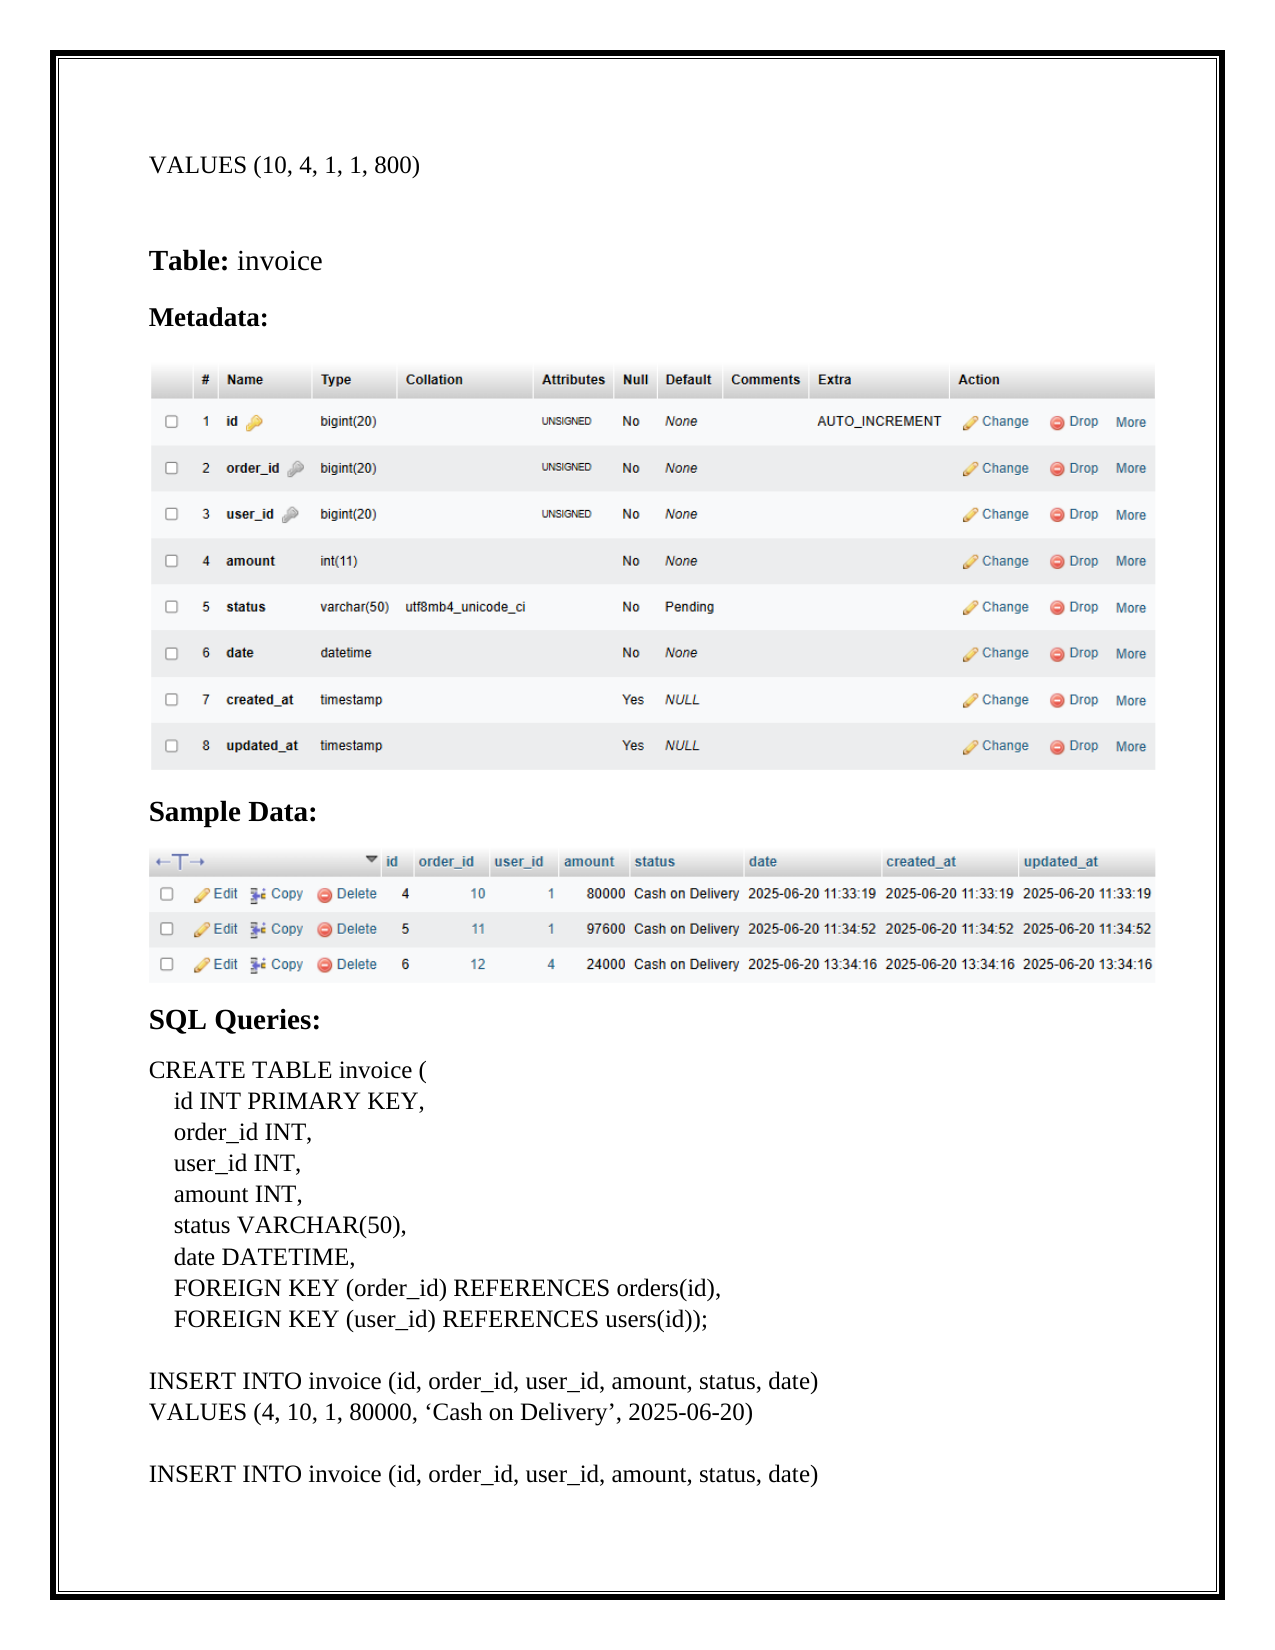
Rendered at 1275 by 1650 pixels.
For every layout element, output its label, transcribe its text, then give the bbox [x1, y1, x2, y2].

text SQL Queries: [148, 1002, 1156, 1036]
text amount INT, [148, 1179, 1156, 1208]
text id INT PRIMARY KEY, [148, 1086, 1156, 1115]
text INSERT INTO invoice (id, order_id, user_id, amount, status, date) [148, 1366, 1156, 1394]
text INSERT INTO invoice (id, order_id, user_id, amount, status, date) [148, 1459, 1156, 1488]
text Metadata: [148, 301, 1134, 332]
text status VARCHAR(50), [148, 1211, 1156, 1239]
text user_id INT, [148, 1148, 1156, 1177]
text VALUES (4, 10, 1, 80000, ‘Cash on Delivery’, 2025-06-20) [148, 1397, 1156, 1426]
text Table: invoice [148, 243, 1134, 277]
picture [148, 356, 1156, 771]
text FOREIGN KEY (order_id) REFERENCES orders(id), [148, 1273, 1156, 1301]
text VALUES (10, 4, 1, 1, 800) [148, 150, 1156, 179]
text date DATETIME, [148, 1242, 1156, 1270]
text FOREIGN KEY (user_id) REFERENCES users(id)); [148, 1304, 1156, 1332]
text CREATE TABLE invoice ( [148, 1055, 1156, 1084]
text Sample Data: [148, 794, 1156, 828]
picture [148, 847, 1156, 984]
text order_id INT, [148, 1117, 1156, 1146]
